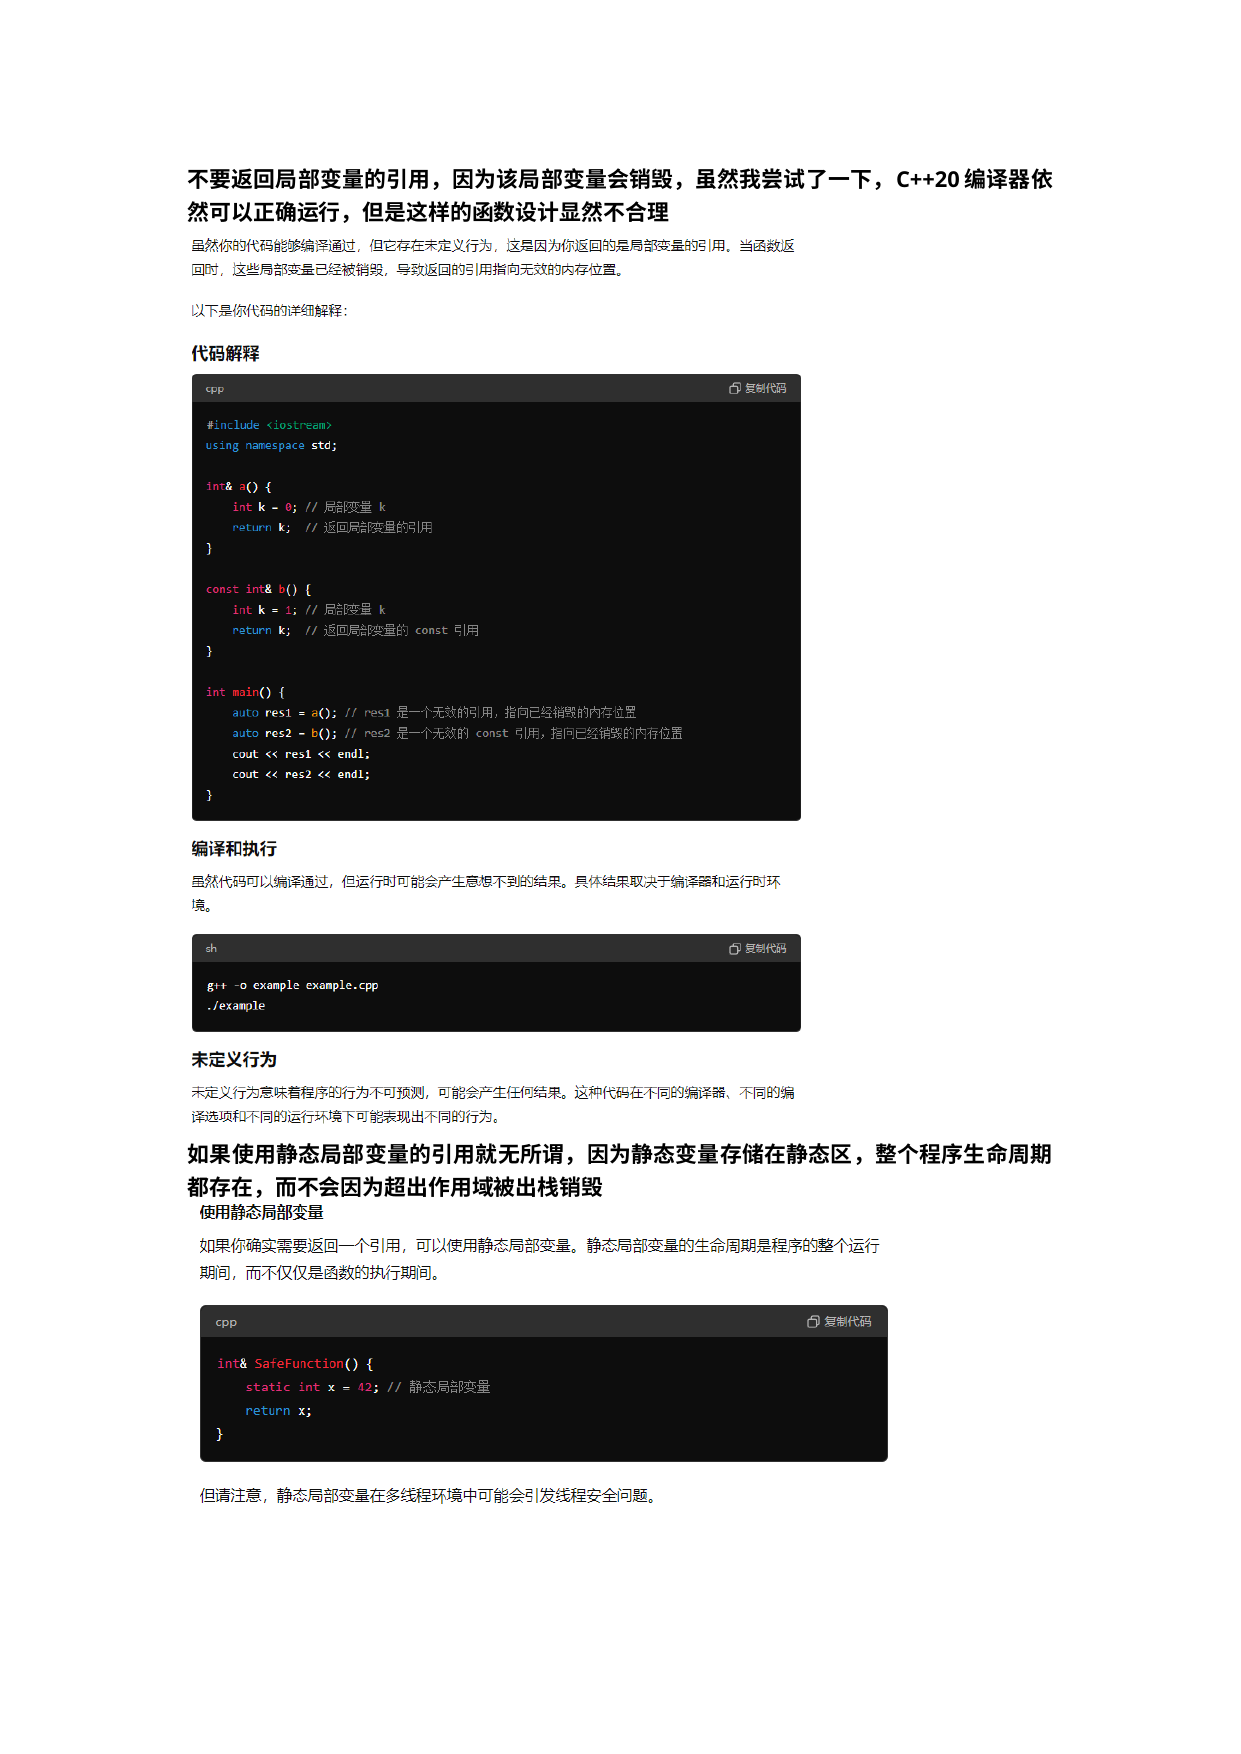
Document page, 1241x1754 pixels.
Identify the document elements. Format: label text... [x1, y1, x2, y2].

picture [187, 227, 806, 1135]
text 不要返回局部变量的引用，因为该局部变量会销毁，虽然我尝试了一下，C++20编译器依然可以正确运行，但是这样的函数设计显然不合理 [187, 162, 1053, 227]
picture [187, 1202, 904, 1516]
text 如果使用静态局部变量的引用就无所谓，因为静态变量存储在静态区，整个程序生命周期都存在，而不会因为超出作用域被出栈销毁 [187, 1137, 1053, 1202]
